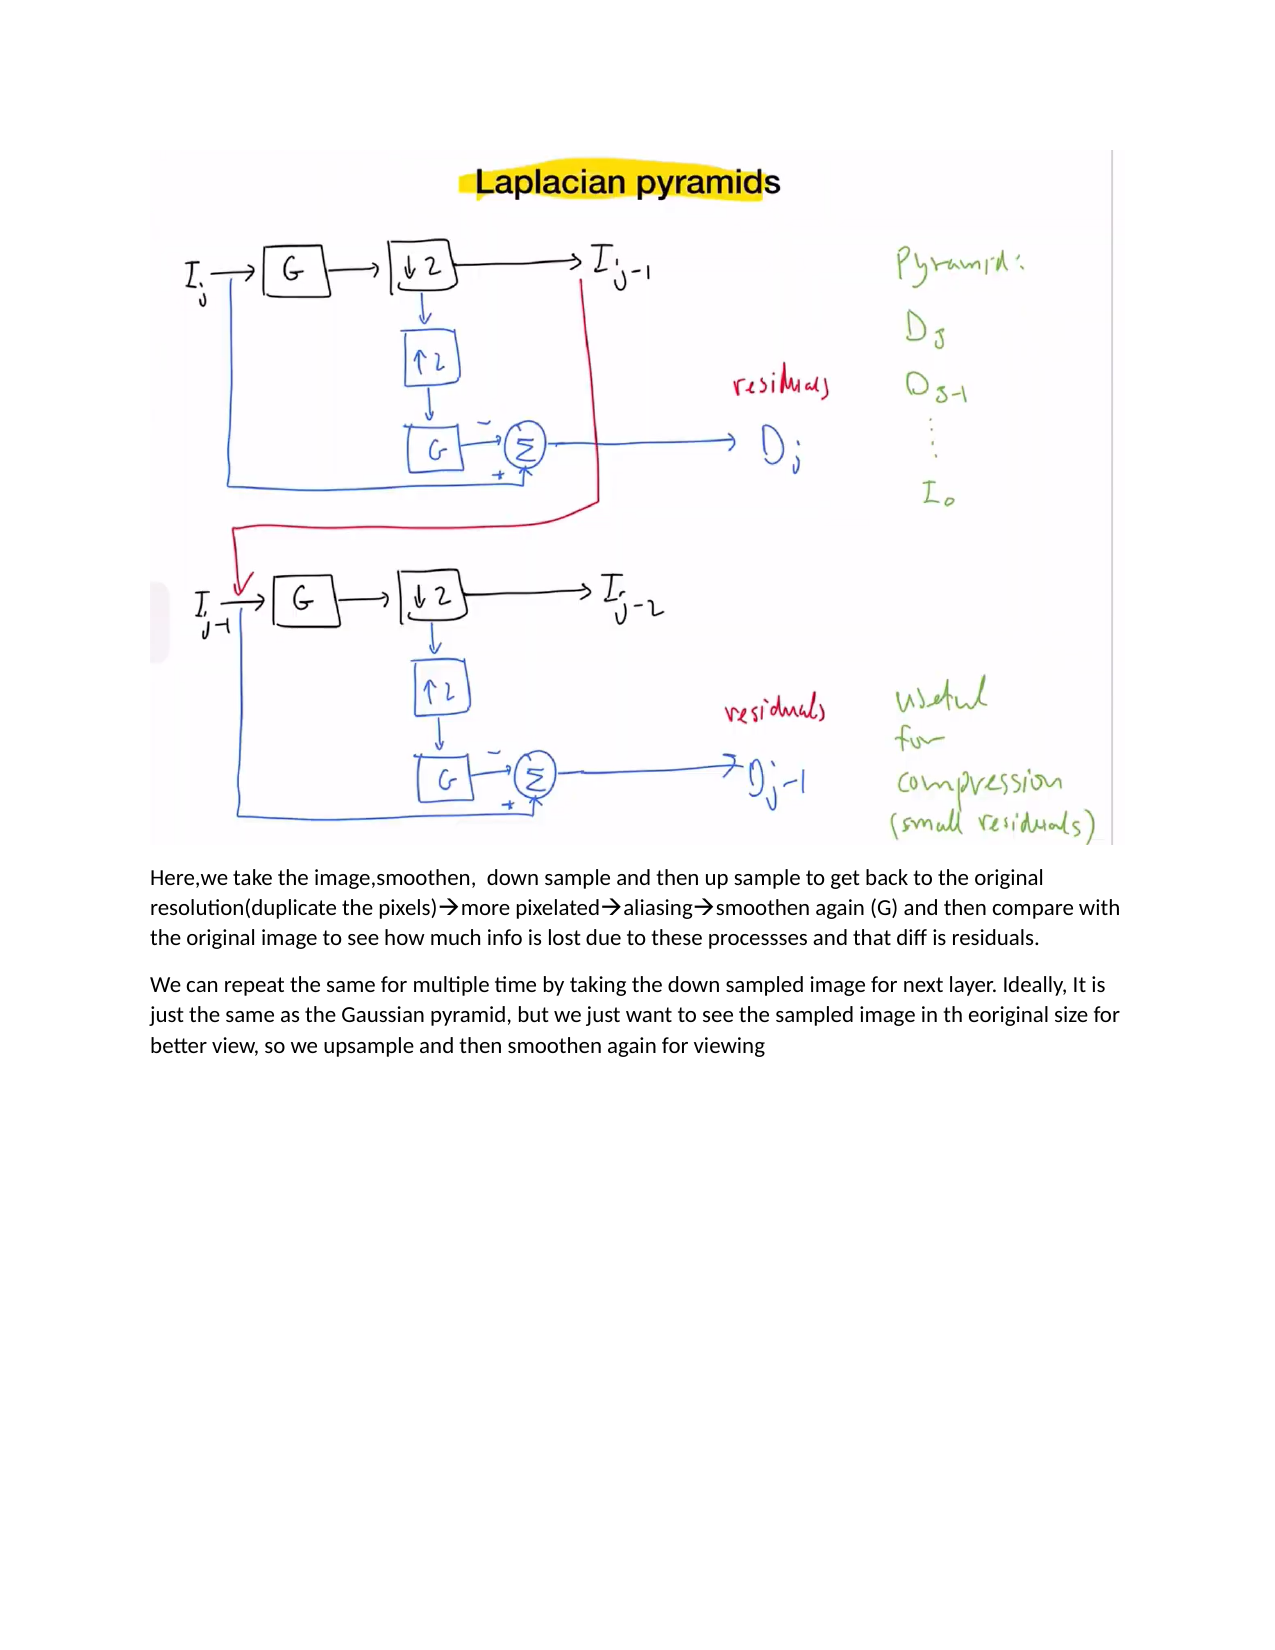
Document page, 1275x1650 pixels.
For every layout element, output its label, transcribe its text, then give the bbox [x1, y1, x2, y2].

picture [150, 150, 1125, 845]
text Here,we take the image,smoothen, down sample and then up sample to get back to the original resolution(duplicate the pixels)more pixelatedaliasingsmoothen again (G) and then compare with the original image to see how much info is lost due to these processses and that diff is residuals. [150, 863, 1125, 951]
text We can repeat the same for multiple time by taking the down sampled image for next layer. Ideally, It is just the same as the Gaussian pyramid, but we just want to see the sampled image in th eoriginal size for better view, so we upsample and then smoothen again for viewing [150, 970, 1125, 1059]
